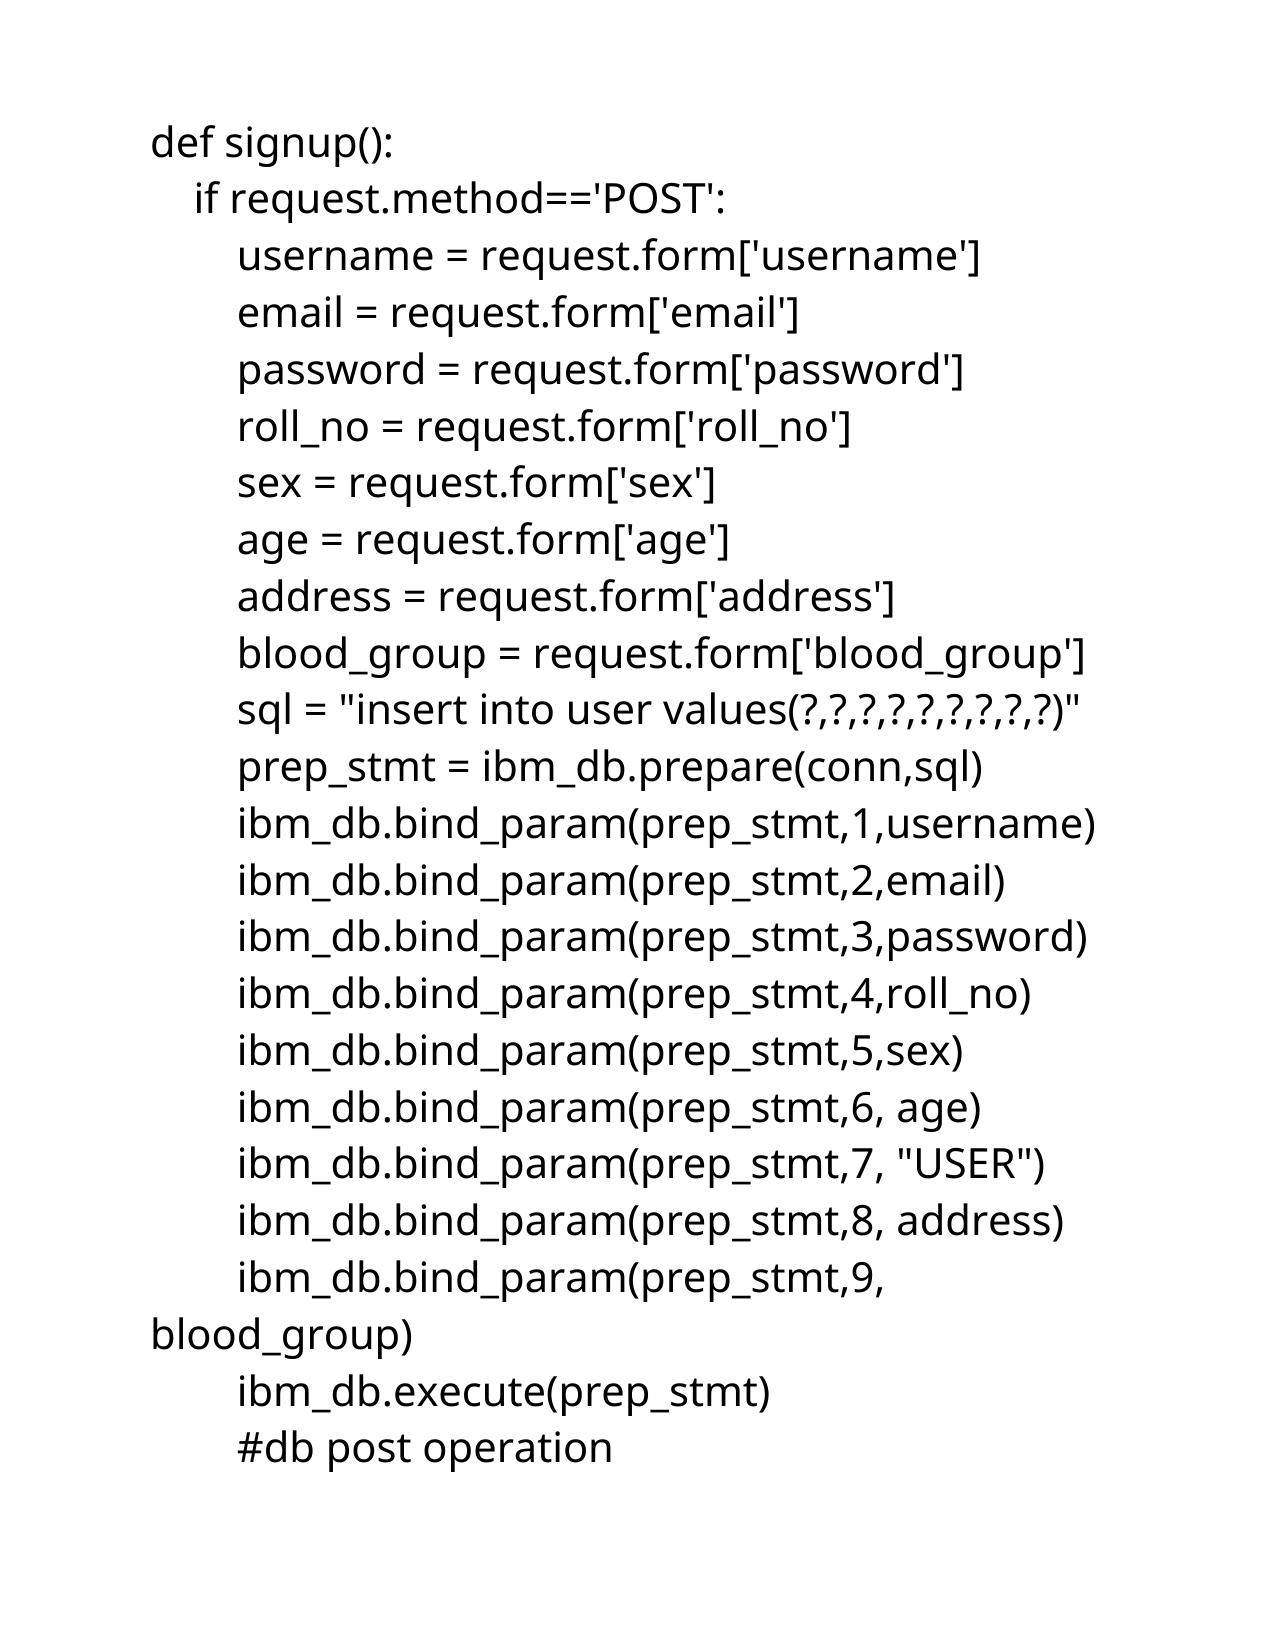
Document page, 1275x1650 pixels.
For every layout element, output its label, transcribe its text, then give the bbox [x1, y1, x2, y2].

text roll_no = request.form['roll_no'] [150, 396, 1125, 453]
text def signup(): [150, 112, 1125, 169]
text prep_stmt = ibm_db.prepare(conn,sql) [150, 737, 1125, 794]
text ibm_db.bind_param(prep_stmt,1,username) [150, 794, 1125, 851]
text address = request.form['address'] [150, 567, 1125, 623]
text email = request.form['email'] [150, 283, 1125, 339]
text age = request.form['age'] [150, 510, 1125, 567]
text blood_group = request.form['blood_group'] [150, 623, 1125, 680]
text username = request.form['username'] [150, 226, 1125, 283]
text password = request.form['password'] [150, 339, 1125, 396]
text ibm_db.bind_param(prep_stmt,9, blood_group) [150, 1248, 1125, 1361]
text #db post operation [150, 1418, 1125, 1475]
text ibm_db.bind_param(prep_stmt,3,password) [150, 907, 1125, 964]
text ibm_db.bind_param(prep_stmt,4,roll_no) [150, 964, 1125, 1021]
text ibm_db.execute(prep_stmt) [150, 1361, 1125, 1418]
text sql = "insert into user values(?,?,?,?,?,?,?,?,?)" [150, 680, 1125, 737]
text ibm_db.bind_param(prep_stmt,5,sex) [150, 1021, 1125, 1078]
text if request.method=='POST': [150, 169, 1125, 226]
text ibm_db.bind_param(prep_stmt,2,email) [150, 851, 1125, 907]
text ibm_db.bind_param(prep_stmt,8, address) [150, 1191, 1125, 1248]
text ibm_db.bind_param(prep_stmt,7, "USER") [150, 1134, 1125, 1191]
text sex = request.form['sex'] [150, 453, 1125, 510]
text ibm_db.bind_param(prep_stmt,6, age) [150, 1078, 1125, 1134]
